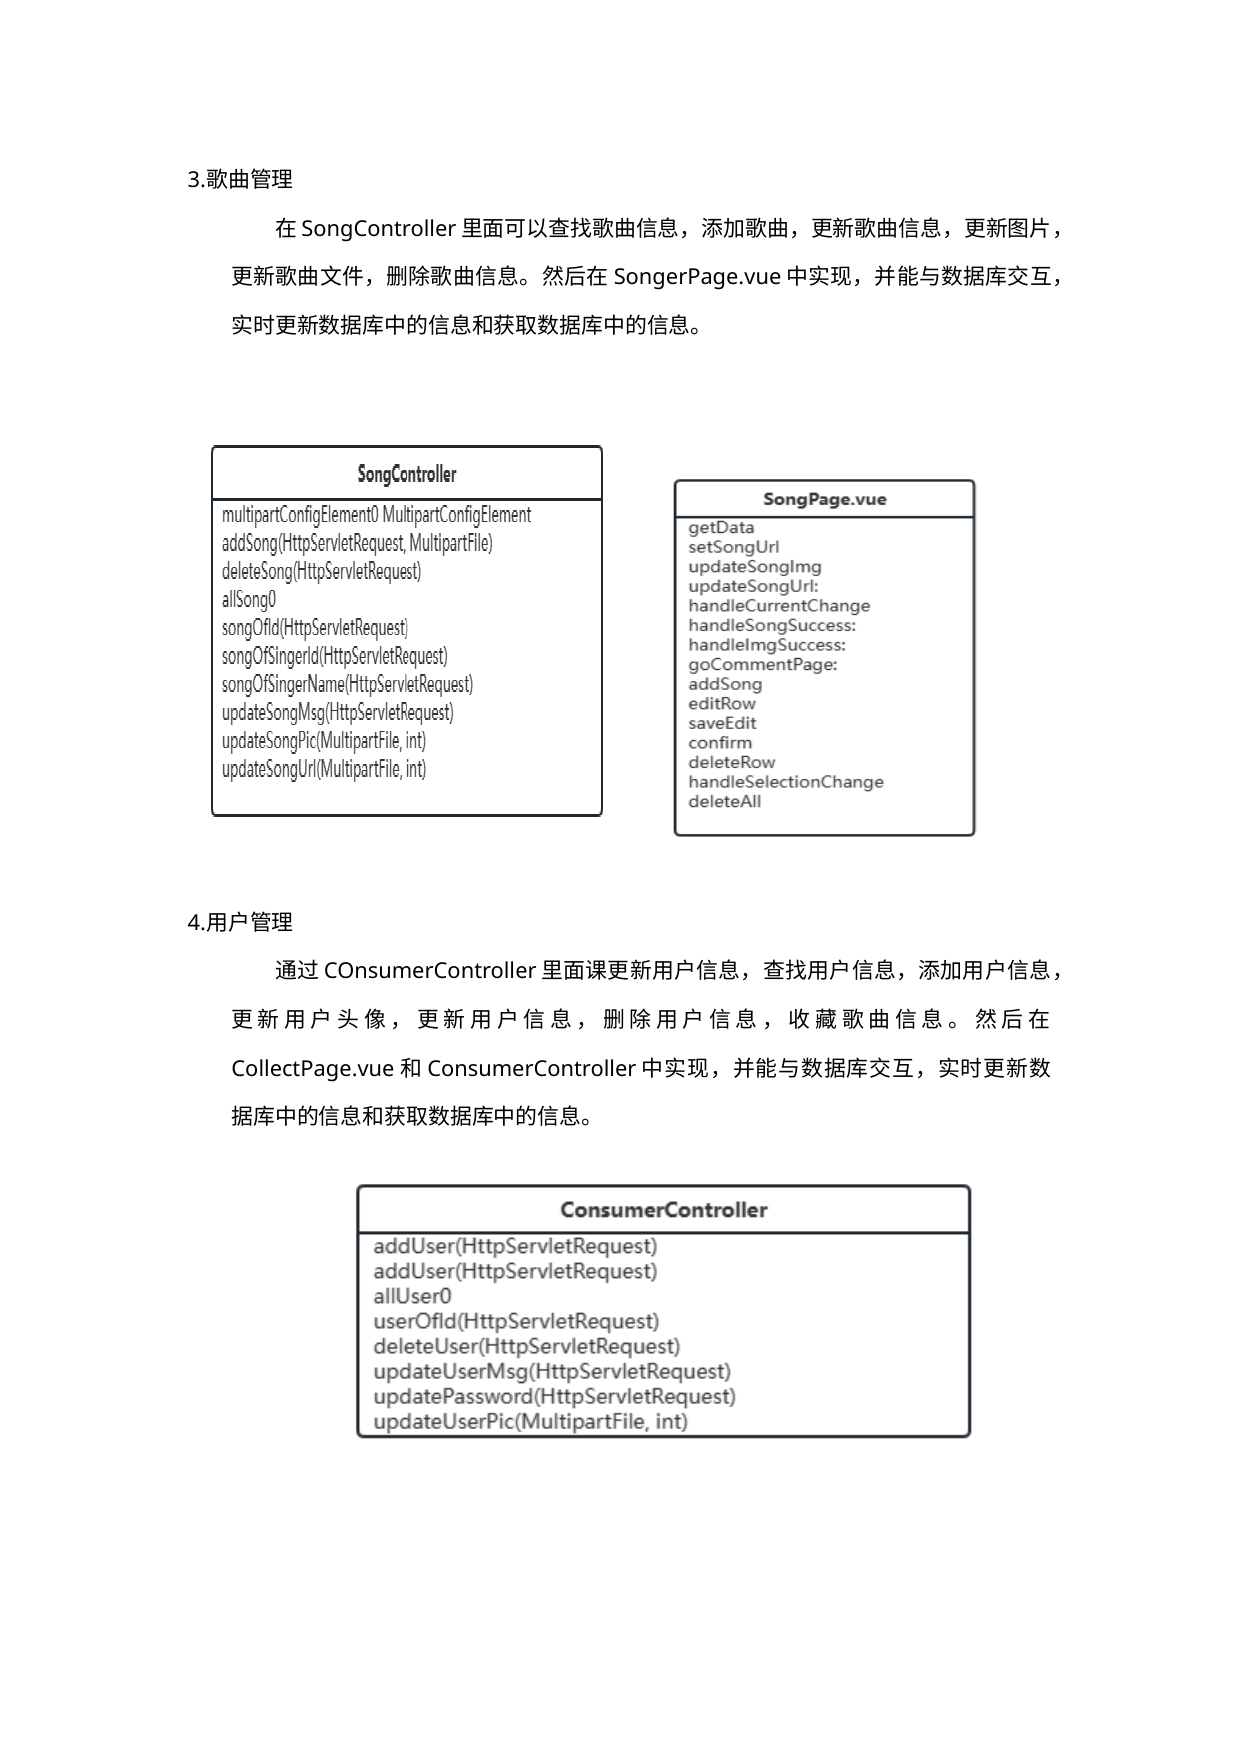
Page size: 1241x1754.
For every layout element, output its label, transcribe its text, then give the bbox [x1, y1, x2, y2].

text 4.用户管理 [187, 904, 1053, 937]
text 通过COnsumerController里面课更新用户信息，查找用户信息，添加用户信息，更新用户头像，更新用户信息，删除用户信息，收藏歌曲信息。然后在CollectPage.vue和ConsumerController中实现，并能与数据库交互，实时更新数据库中的信息和获取数据库中的信息。 [231, 953, 1053, 1131]
picture [642, 451, 1007, 866]
picture [319, 1147, 1009, 1476]
picture [187, 403, 626, 860]
text 3.歌曲管理 [187, 162, 1053, 194]
text 在SongController里面可以查找歌曲信息，添加歌曲，更新歌曲信息，更新图片，更新歌曲文件，删除歌曲信息。然后在SongerPage.vue中实现，并能与数据库交互，实时更新数据库中的信息和获取数据库中的信息。 [231, 210, 1053, 340]
